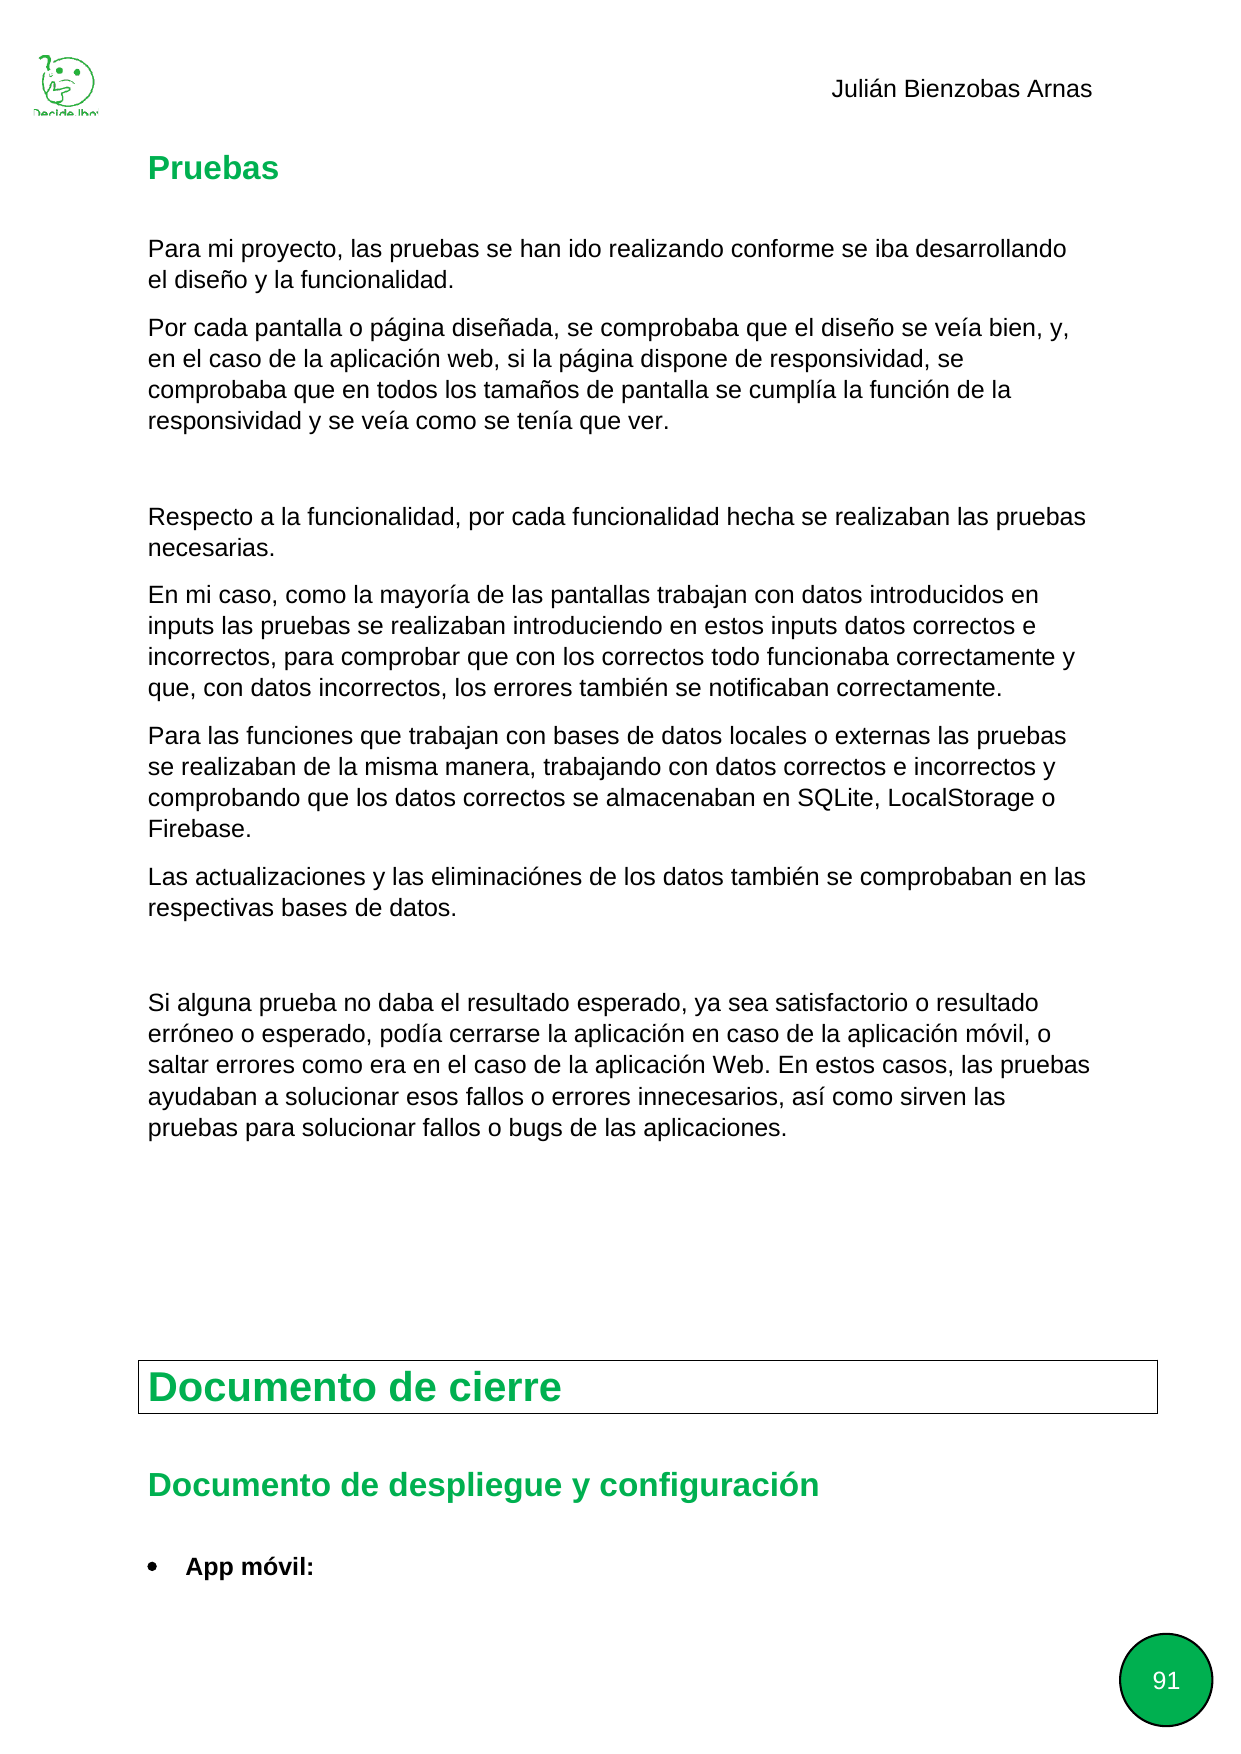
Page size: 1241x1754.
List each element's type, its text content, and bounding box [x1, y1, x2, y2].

subtitle Documento de despliegue y configuración [148, 1465, 1092, 1503]
subtitle Documento de cierre [139, 1361, 1157, 1413]
text Para mi proyecto, las pruebas se han ido realizando conforme se iba desarrollando el diseño y la funcionalidad. [148, 234, 1092, 294]
picture [32, 55, 99, 114]
text Por cada pantalla o página diseñada, se comprobaba que el diseño se veía bien, y, en el caso de la aplicación web, si la página dispone de responsividad, se comprobaba que en todos los tamaños de pantalla se cumplía la función de la responsividad y se veía como se tenía que ver. [148, 313, 1092, 435]
text Para las funciones que trabajan con bases de datos locales o externas las pruebas se realizaban de la misma manera, trabajando con datos correctos e incorrectos y comprobando que los datos correctos se almacenaban en SQLite, LocalStorage o Firebase. [148, 721, 1092, 843]
list App móvil: [148, 1552, 1092, 1581]
text En mi caso, como la mayoría de las pantallas trabajan con datos introducidos en inputs las pruebas se realizaban introduciendo en estos inputs datos correctos e incorrectos, para comprobar que con los correctos todo funcionaba correctamente y que, con datos incorrectos, los errores también se notificaban correctamente. [148, 580, 1092, 702]
text Si alguna prueba no daba el resultado esperado, ya sea satisfactorio o resultado erróneo o esperado, podía cerrarse la aplicación en caso de la aplicación móvil, o saltar errores como era en el caso de la aplicación Web. En estos casos, las pruebas ayudaban a solucionar esos fallos o errores innecesarios, así como sirven las pruebas para solucionar fallos o bugs de las aplicaciones. [148, 988, 1092, 1141]
subtitle Pruebas [148, 148, 1092, 186]
text Respecto a la funcionalidad, por cada funcionalidad hecha se realizaban las pruebas necesarias. [148, 502, 1092, 561]
text Las actualizaciones y las eliminaciónes de los datos también se comprobaban en las respectivas bases de datos. [148, 862, 1092, 922]
